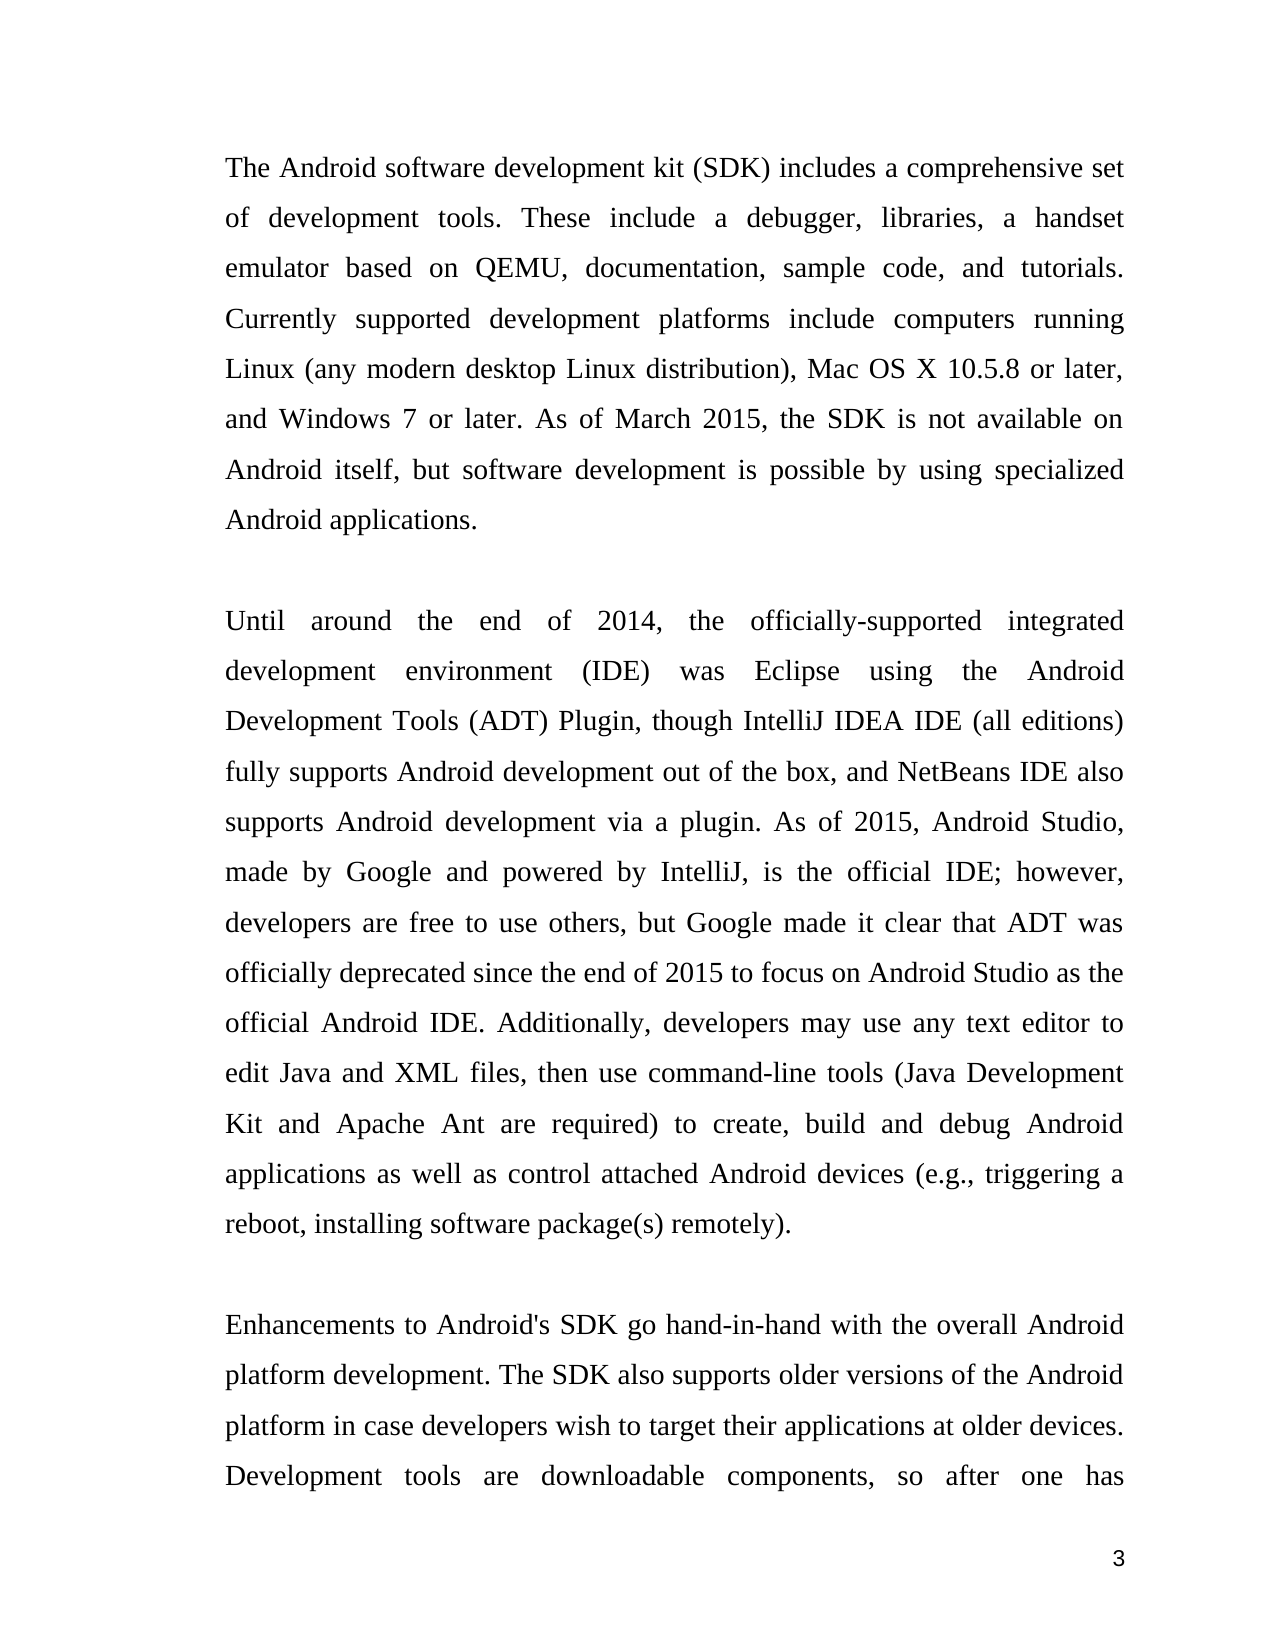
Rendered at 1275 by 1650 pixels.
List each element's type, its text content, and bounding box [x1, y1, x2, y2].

text The Android software development kit (SDK) includes a comprehensive set of development tools. These include a debugger, libraries, a handset emulator based on QEMU, documentation, sample code, and tutorials. Currently supported development platforms include computers running Linux (any modern desktop Linux distribution), Mac OS X 10.5.8 or later, and Windows 7 or later. As of March 2015, the SDK is not available on Android itself, but software development is possible by using specialized Android applications. [225, 150, 1125, 536]
text Until around the end of 2014, the officially-supported integrated development environment (IDE) was Eclipse using the Android Development Tools (ADT) Plugin, though IntelliJ IDEA IDE (all editions) fully supports Android development out of the box, and NetBeans IDE also supports Android development via a plugin. As of 2015, Android Studio, made by Google and powered by IntelliJ, is the official IDE; however, developers are free to use others, but Google made it clear that ADT was officially deprecated since the end of 2015 to focus on Android Studio as the official Android IDE. Additionally, developers may use any text editor to edit Java and XML files, then use command-line tools (Java Development Kit and Apache Ant are required) to create, build and debug Android applications as well as control attached Android devices (e.g., triggering a reboot, installing software package(s) remotely). [225, 603, 1125, 1240]
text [225, 1307, 1125, 1492]
